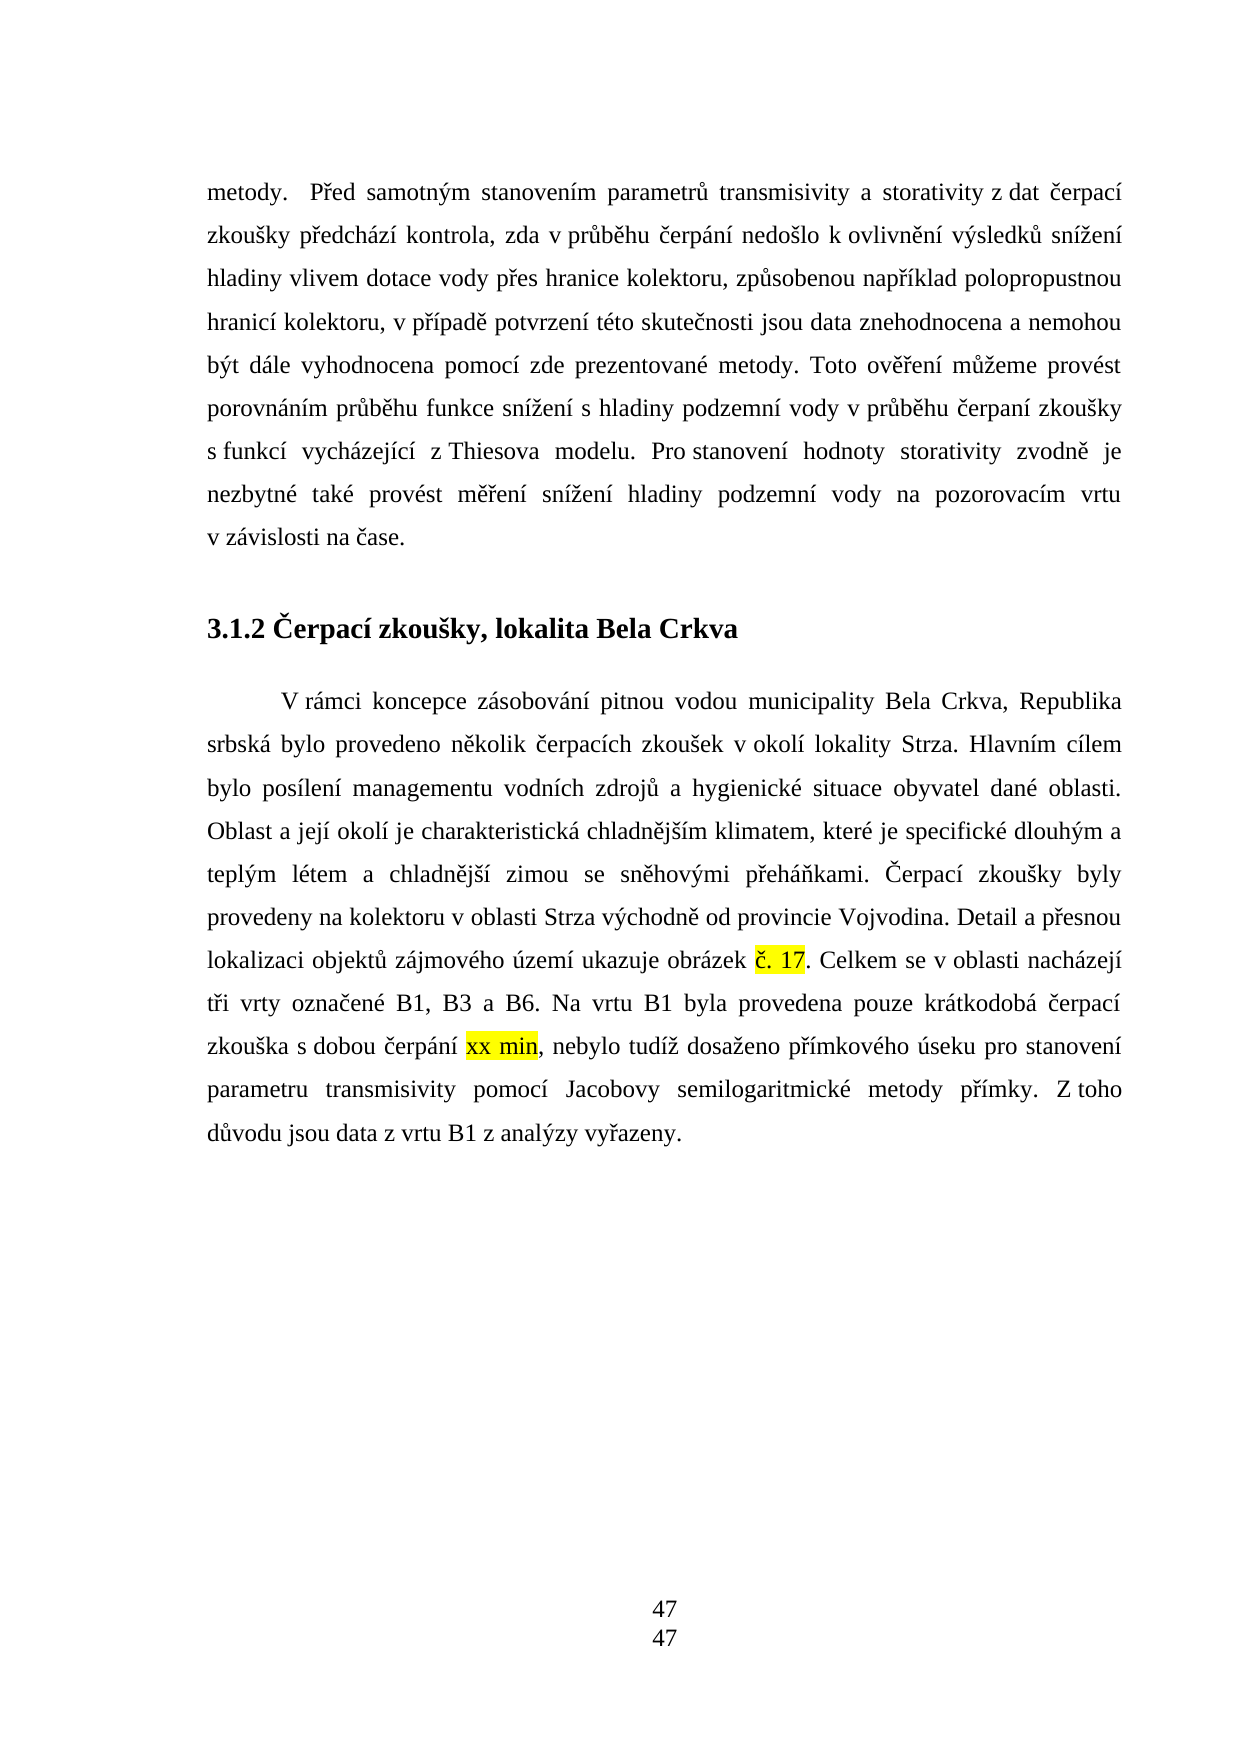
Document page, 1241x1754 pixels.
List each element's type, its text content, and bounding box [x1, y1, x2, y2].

subtitle 3.1.2 Čerpací zkoušky, lokalita Bela Crkva [207, 611, 1122, 645]
text V rámci koncepce zásobování pitnou vodou municipality Bela Crkva, Republika srbská bylo provedeno několik čerpacích zkoušek v okolí lokality Strza. Hlavním cílem bylo posílení managementu vodních zdrojů a hygienické situace obyvatel dané oblasti. Oblast a její okolí je charakteristická chladnějším klimatem, které je specifické dlouhým a teplým létem a chladnější zimou se sněhovými přeháňkami. Čerpací zkoušky byly provedeny na kolektoru v oblasti Strza východně od provincie Vojvodina. Detail a přesnou lokalizaci objektů zájmového území ukazuje obrázek č. 17. Celkem se v oblasti nacházejí tři vrty označené B1, B3 a B6. Na vrtu B1 byla provedena pouze krátkodobá čerpací zkouška s dobou čerpání xx min, nebylo tudíž dosaženo přímkového úseku pro stanovení parametru transmisivity pomocí Jacobovy semilogaritmické metody přímky. Z toho důvodu jsou data z vrtu B1 z analýzy vyřazeny. [207, 686, 1122, 1146]
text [207, 177, 1122, 551]
